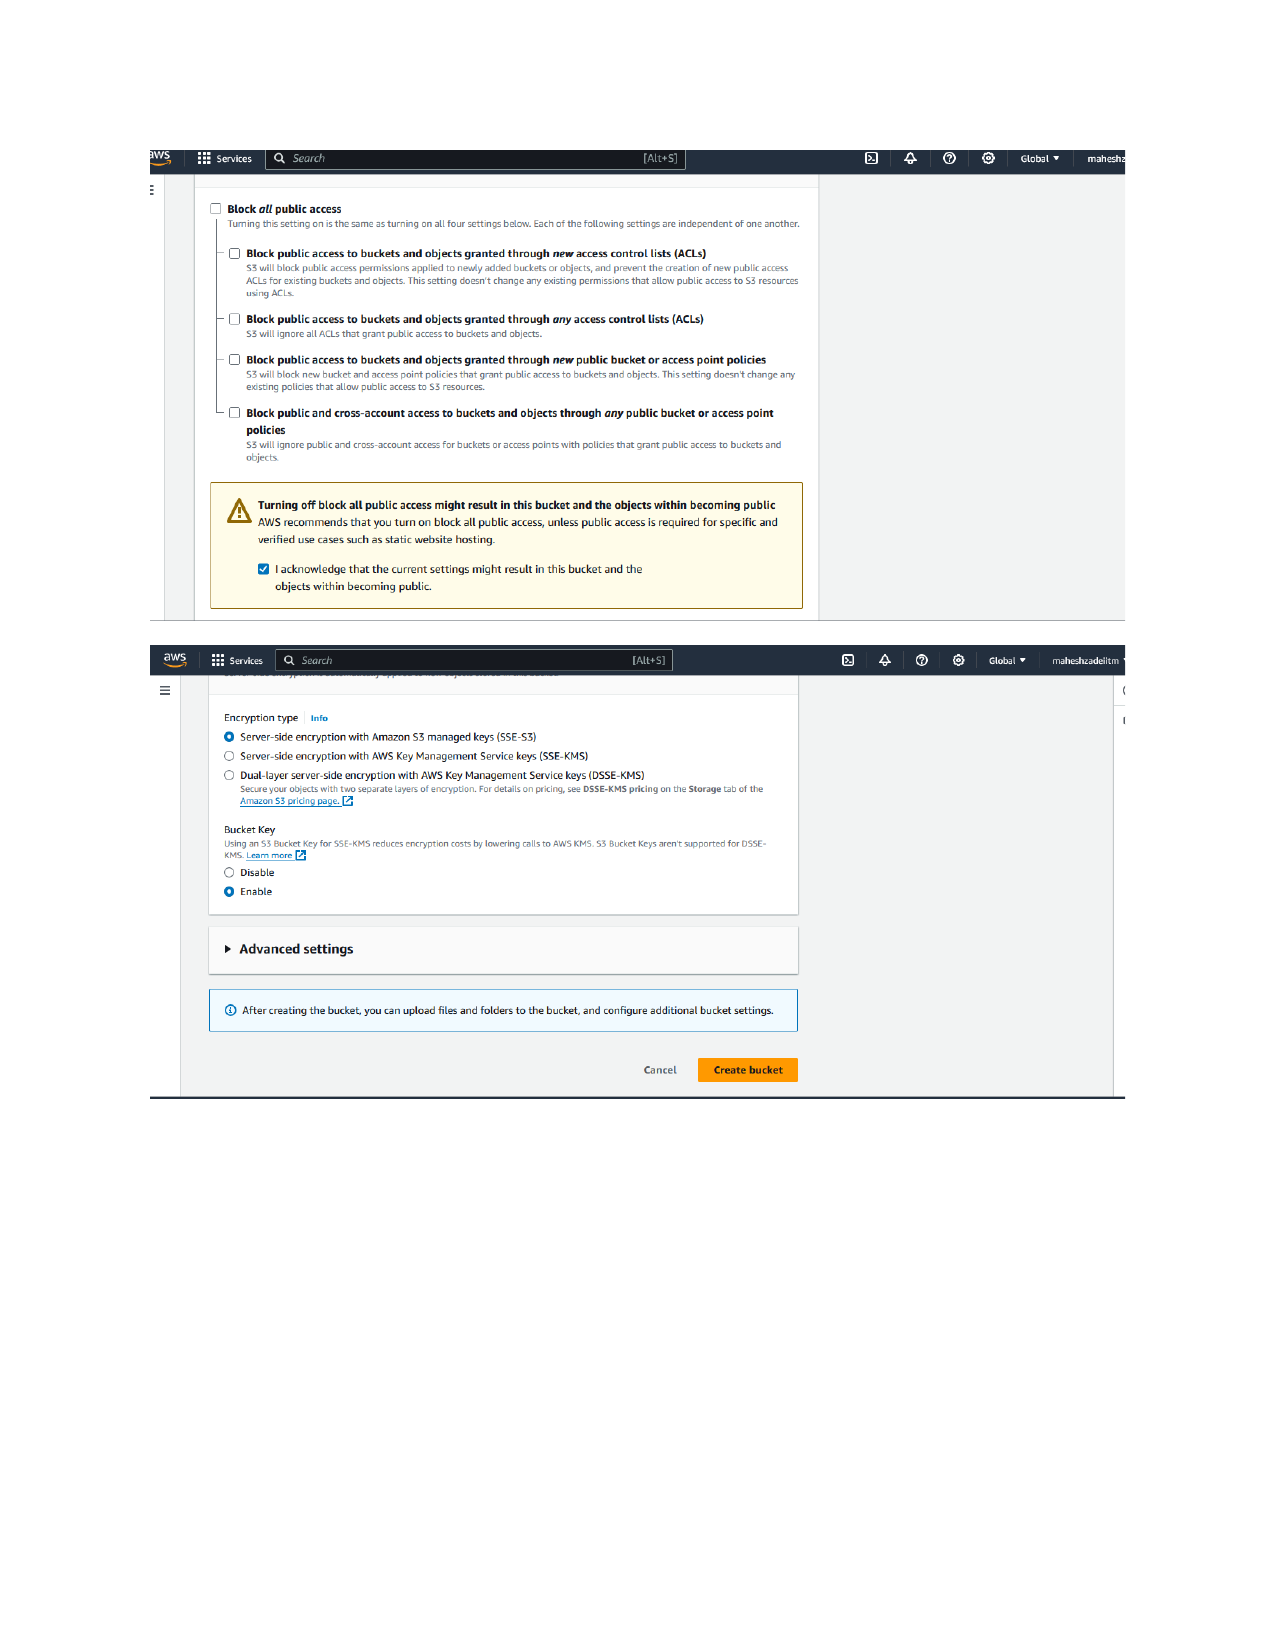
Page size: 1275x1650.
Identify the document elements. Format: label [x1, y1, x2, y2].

picture [150, 150, 1125, 621]
picture [150, 645, 1125, 1099]
